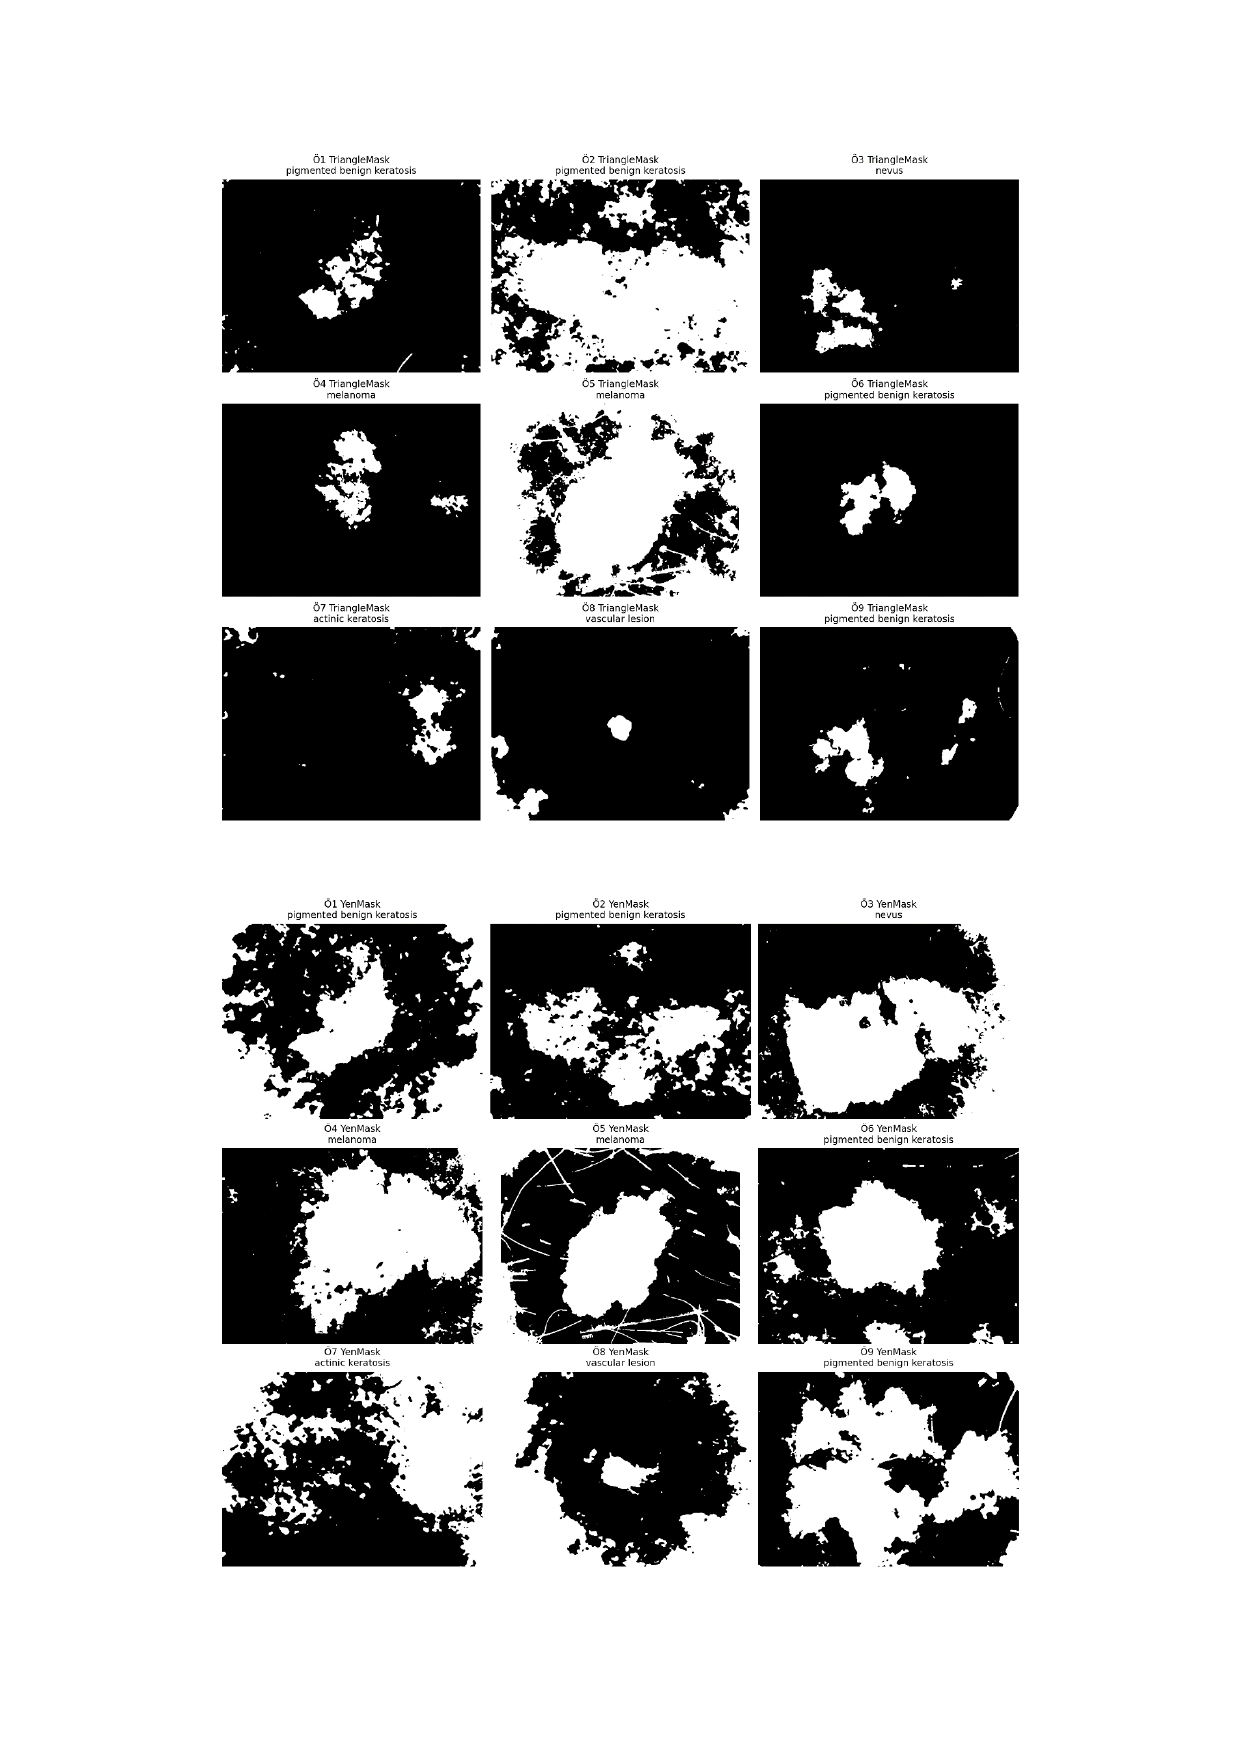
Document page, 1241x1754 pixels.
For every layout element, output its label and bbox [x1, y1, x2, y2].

picture [215, 893, 1025, 1573]
picture [216, 147, 1025, 827]
